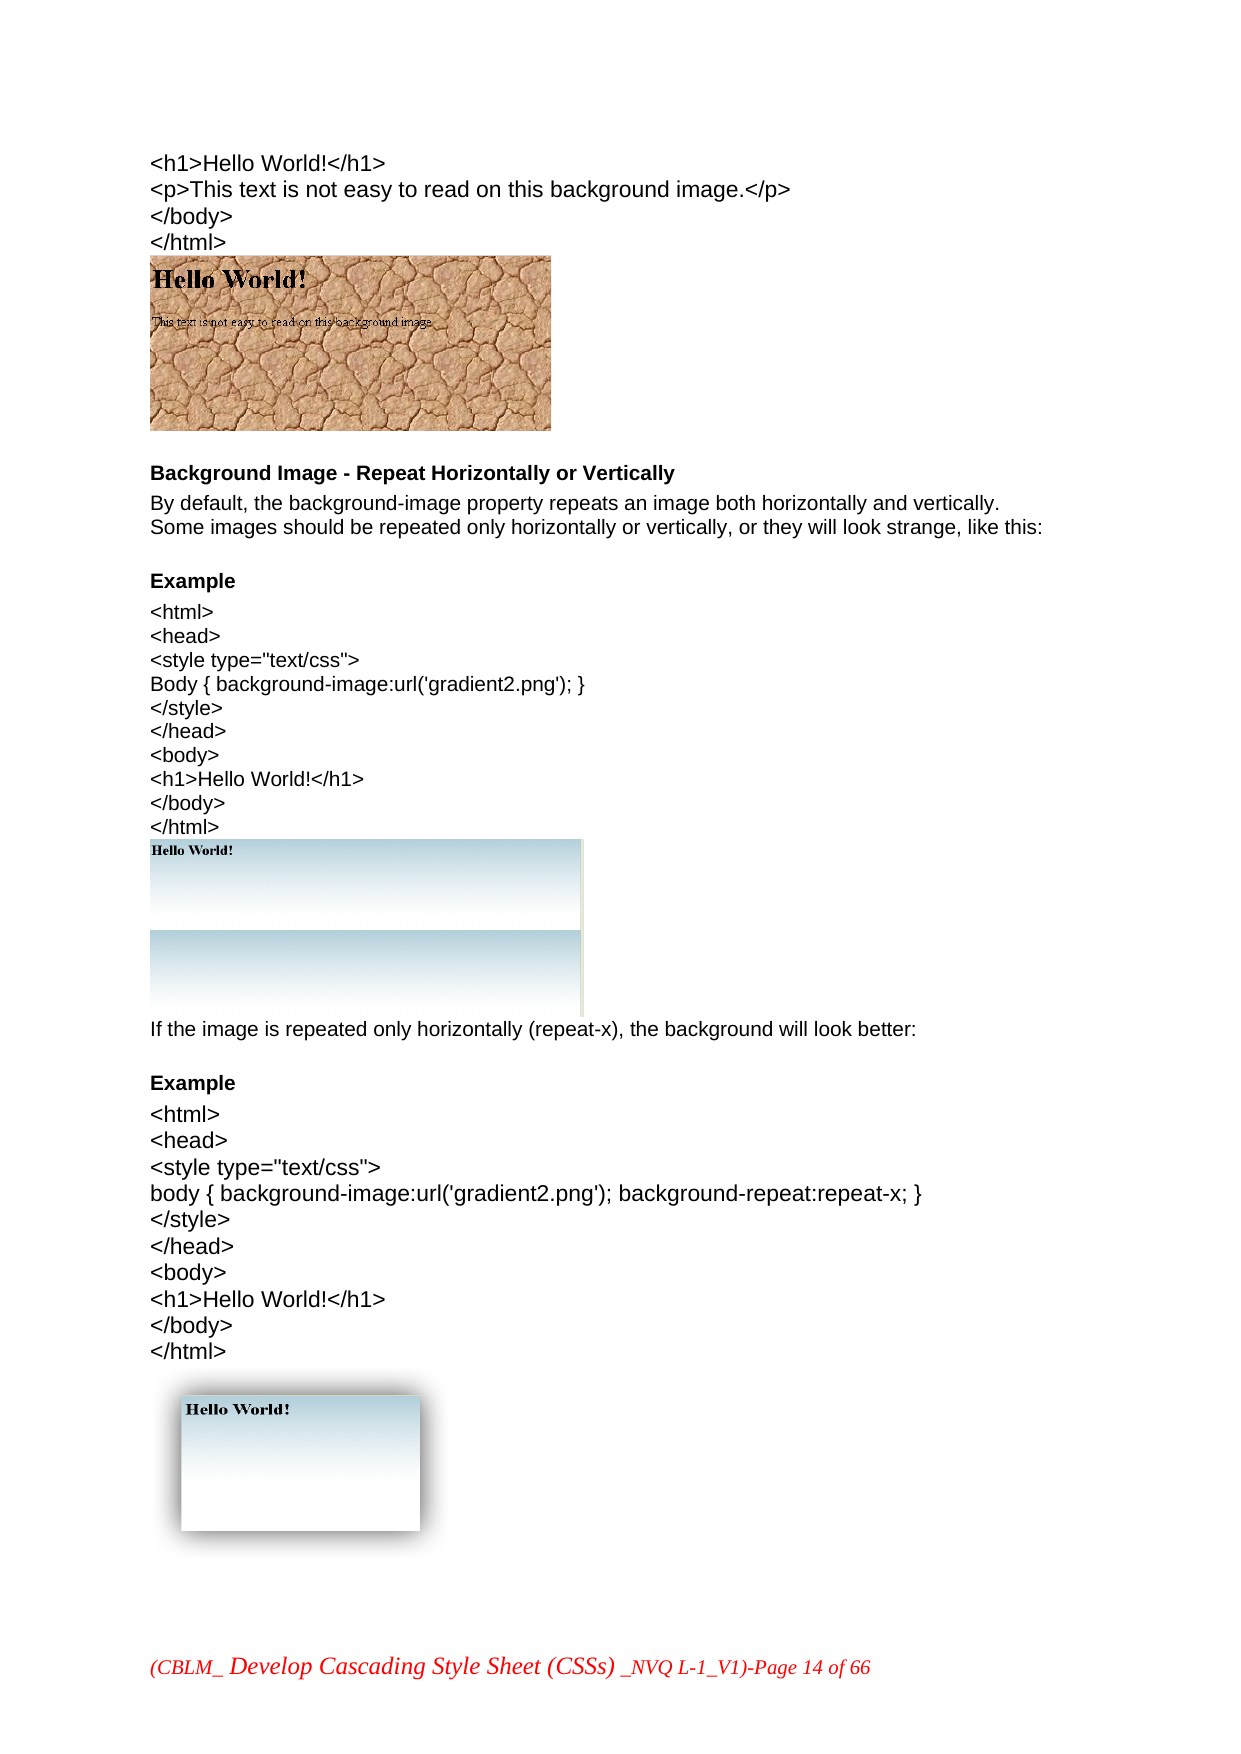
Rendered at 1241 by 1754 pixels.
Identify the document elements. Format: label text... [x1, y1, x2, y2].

text <h1>Hello World!</h1> [150, 767, 1116, 791]
picture [150, 255, 552, 431]
text </html> [150, 229, 1116, 255]
text </head> [150, 1233, 1116, 1259]
text <html> [150, 599, 1116, 623]
text </body> [150, 791, 1116, 815]
text </html> [150, 1338, 1116, 1562]
text <html> [150, 1101, 1116, 1127]
text <p>This text is not easy to read on this background image.</p> [150, 176, 1116, 203]
text </body> [150, 203, 1116, 229]
text </style> [150, 1206, 1116, 1233]
text <head> [150, 1127, 1116, 1154]
subtitle Example [150, 1071, 1116, 1095]
text Some images should be repeated only horizontally or vertically, or they will look strange, like this: [150, 515, 1116, 539]
picture [150, 839, 585, 1017]
subtitle Background Image - Repeat Horizontally or Vertically [150, 461, 1116, 485]
text </html> [150, 815, 1116, 839]
text <body> [150, 743, 1116, 767]
picture [181, 1395, 420, 1531]
text <body> [150, 1259, 1116, 1286]
text <style type="text/css"> [150, 647, 1116, 671]
text <h1>Hello World!</h1> [150, 1286, 1116, 1312]
text <h1>Hello World!</h1> [150, 150, 1116, 176]
text By default, the background-image property repeats an image both horizontally and vertically. [150, 491, 1116, 515]
text <head> [150, 623, 1116, 647]
text Body { background-image:url('gradient2.png'); } [150, 671, 1116, 695]
text </head> [150, 719, 1116, 743]
text body { background-image:url('gradient2.png'); background-repeat:repeat-x; } [150, 1180, 1116, 1206]
text <style type="text/css"> [150, 1154, 1116, 1180]
text </body> [150, 1312, 1116, 1338]
subtitle Example [150, 569, 1116, 593]
text </style> [150, 695, 1116, 719]
text If the image is repeated only horizontally (repeat-x), the background will look better: [150, 1017, 1116, 1041]
